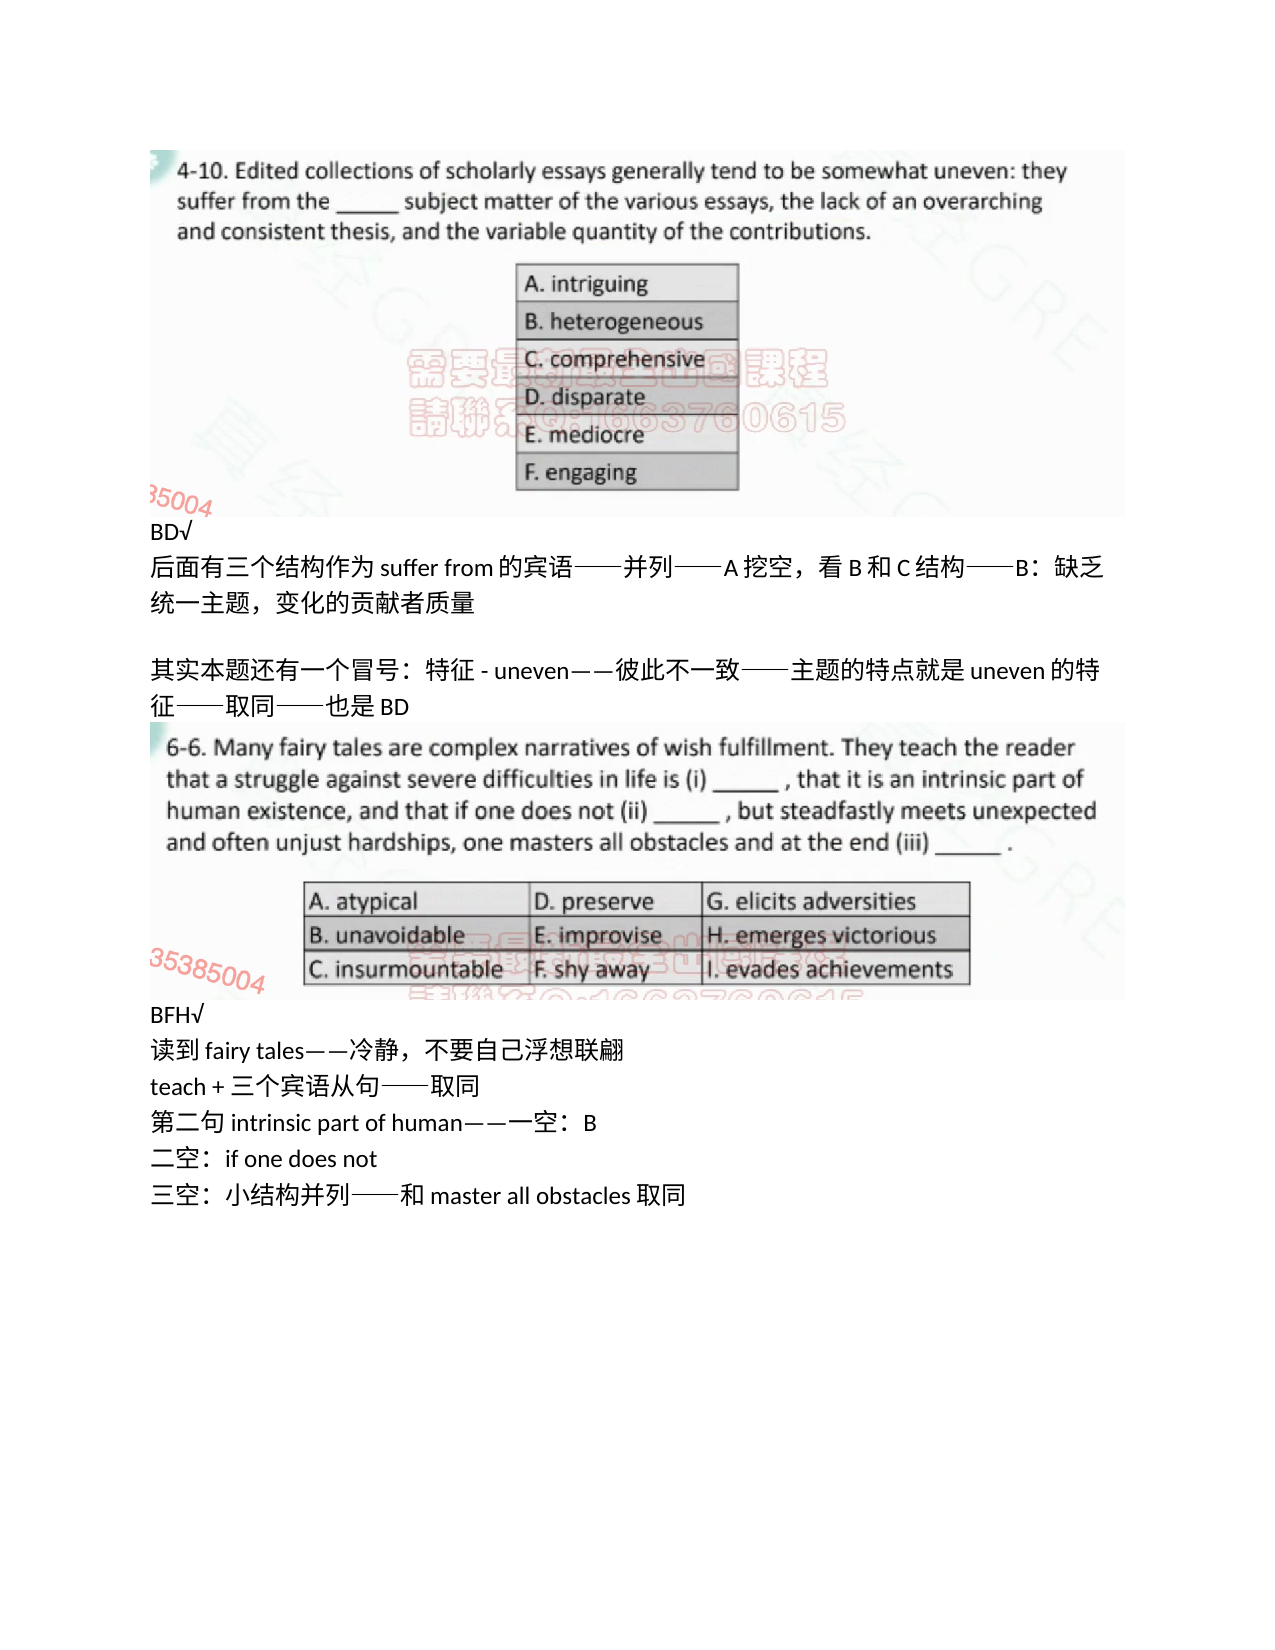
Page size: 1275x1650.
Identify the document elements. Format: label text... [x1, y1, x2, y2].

text 二空：if one does not [150, 1139, 1125, 1175]
picture [150, 150, 1125, 517]
text 第二句 intrinsic part of human——一空：B [150, 1103, 1125, 1139]
text BD√ [150, 517, 1125, 547]
picture [150, 722, 1125, 1000]
text 其实本题还有一个冒号：特征 - uneven——彼此不一致——主题的特点就是uneven的特征——取同——也是BD [150, 650, 1125, 722]
text 三空：小结构并列——和master all obstacles取同 [150, 1175, 1125, 1211]
text 读到fairy tales——冷静，不要自己浮想联翩 [150, 1030, 1125, 1066]
text BFH√ [150, 1000, 1125, 1030]
text 后面有三个结构作为suffer from的宾语——并列——A挖空，看B和C结构——B：缺乏统一主题，变化的贡献者质量 [150, 547, 1125, 619]
text teach + 三个宾语从句——取同 [150, 1066, 1125, 1103]
